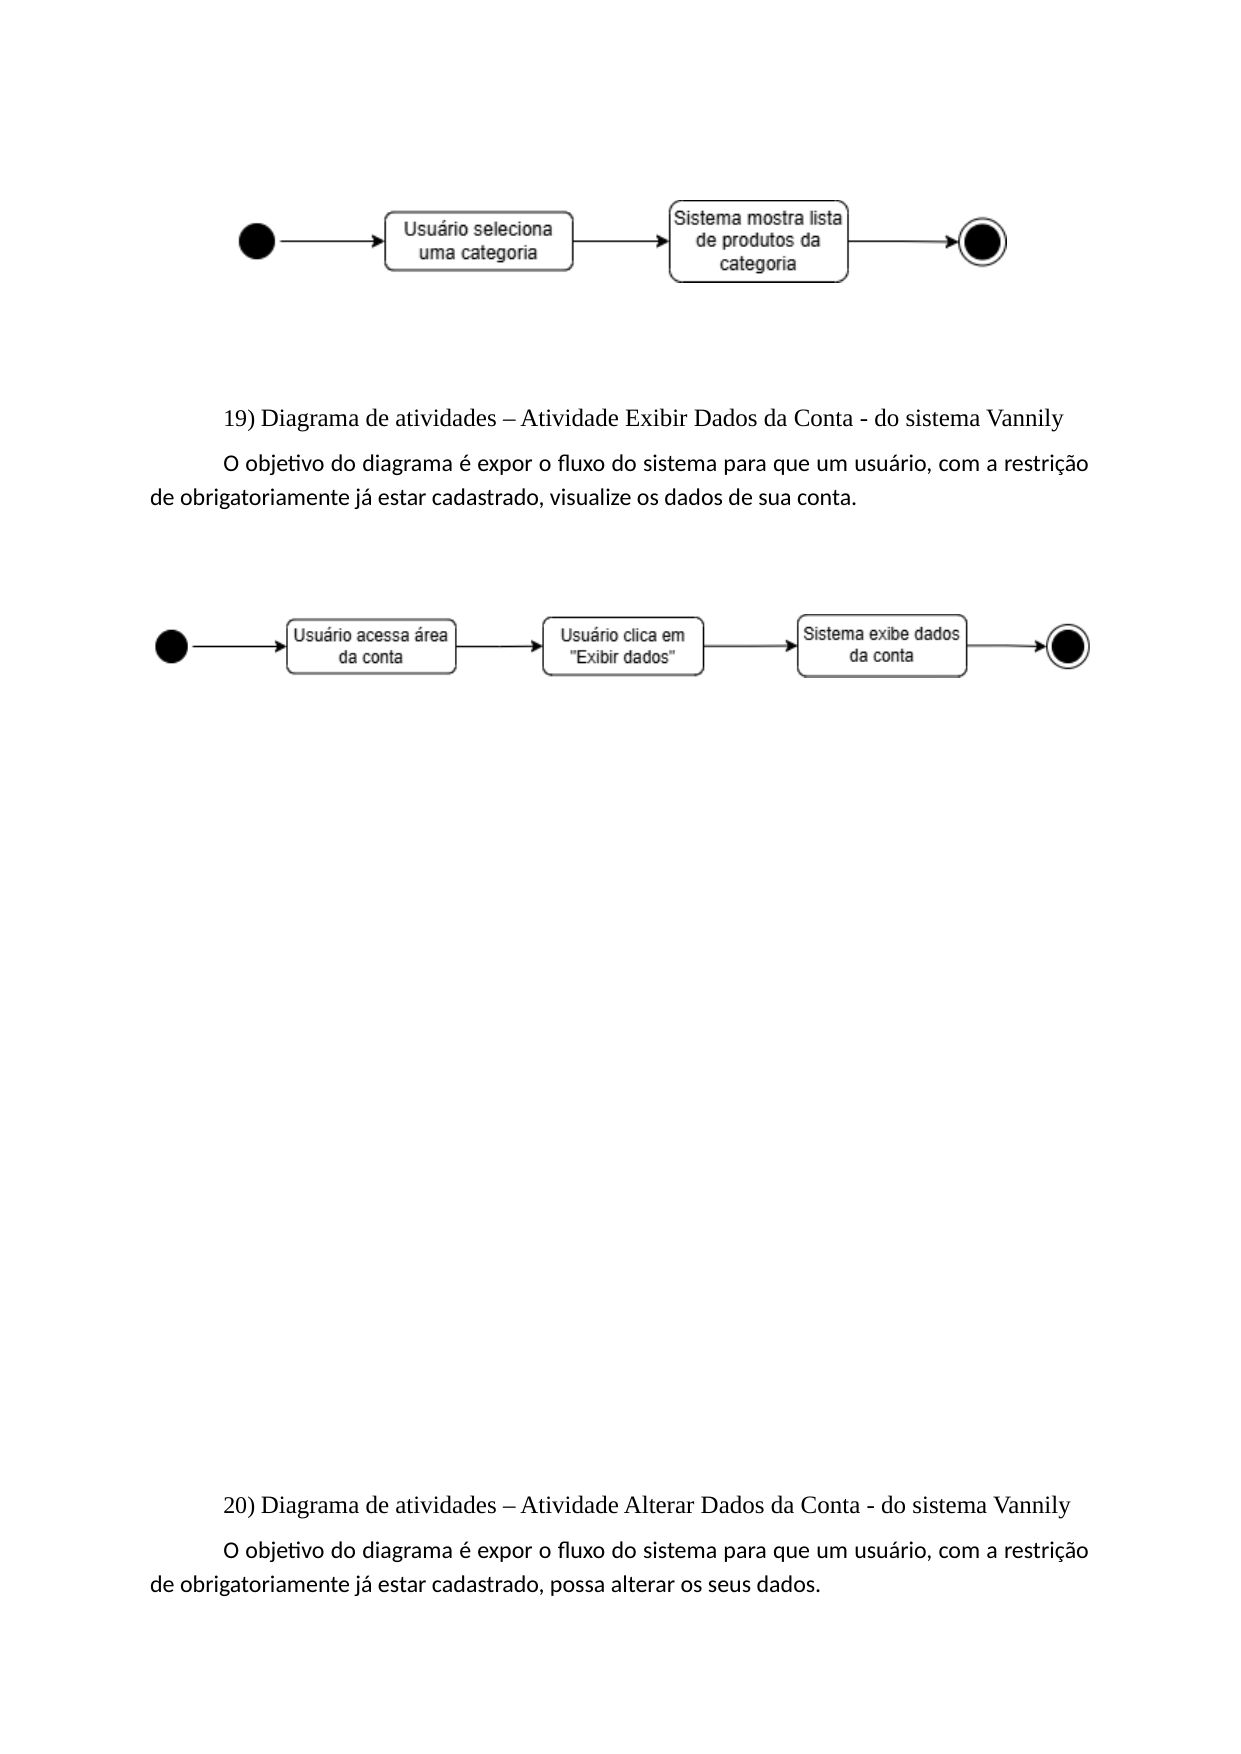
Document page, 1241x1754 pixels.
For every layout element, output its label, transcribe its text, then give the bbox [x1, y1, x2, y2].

picture [150, 614, 1090, 678]
list Diagrama de atividades – Atividade Exibir Dados da Conta - do sistema Vannily [223, 403, 1090, 431]
text O objetivo do diagrama é expor o fluxo do sistema para que um usuário, com a restrição de obrigatoriamente já estar cadastrado, possa alterar os seus dados. [150, 1536, 1090, 1598]
picture [233, 200, 1007, 283]
list Diagrama de atividades – Atividade Alterar Dados da Conta - do sistema Vannily [223, 1490, 1090, 1519]
text O objetivo do diagrama é expor o fluxo do sistema para que um usuário, com a restrição de obrigatoriamente já estar cadastrado, visualize os dados de sua conta. [150, 448, 1090, 511]
